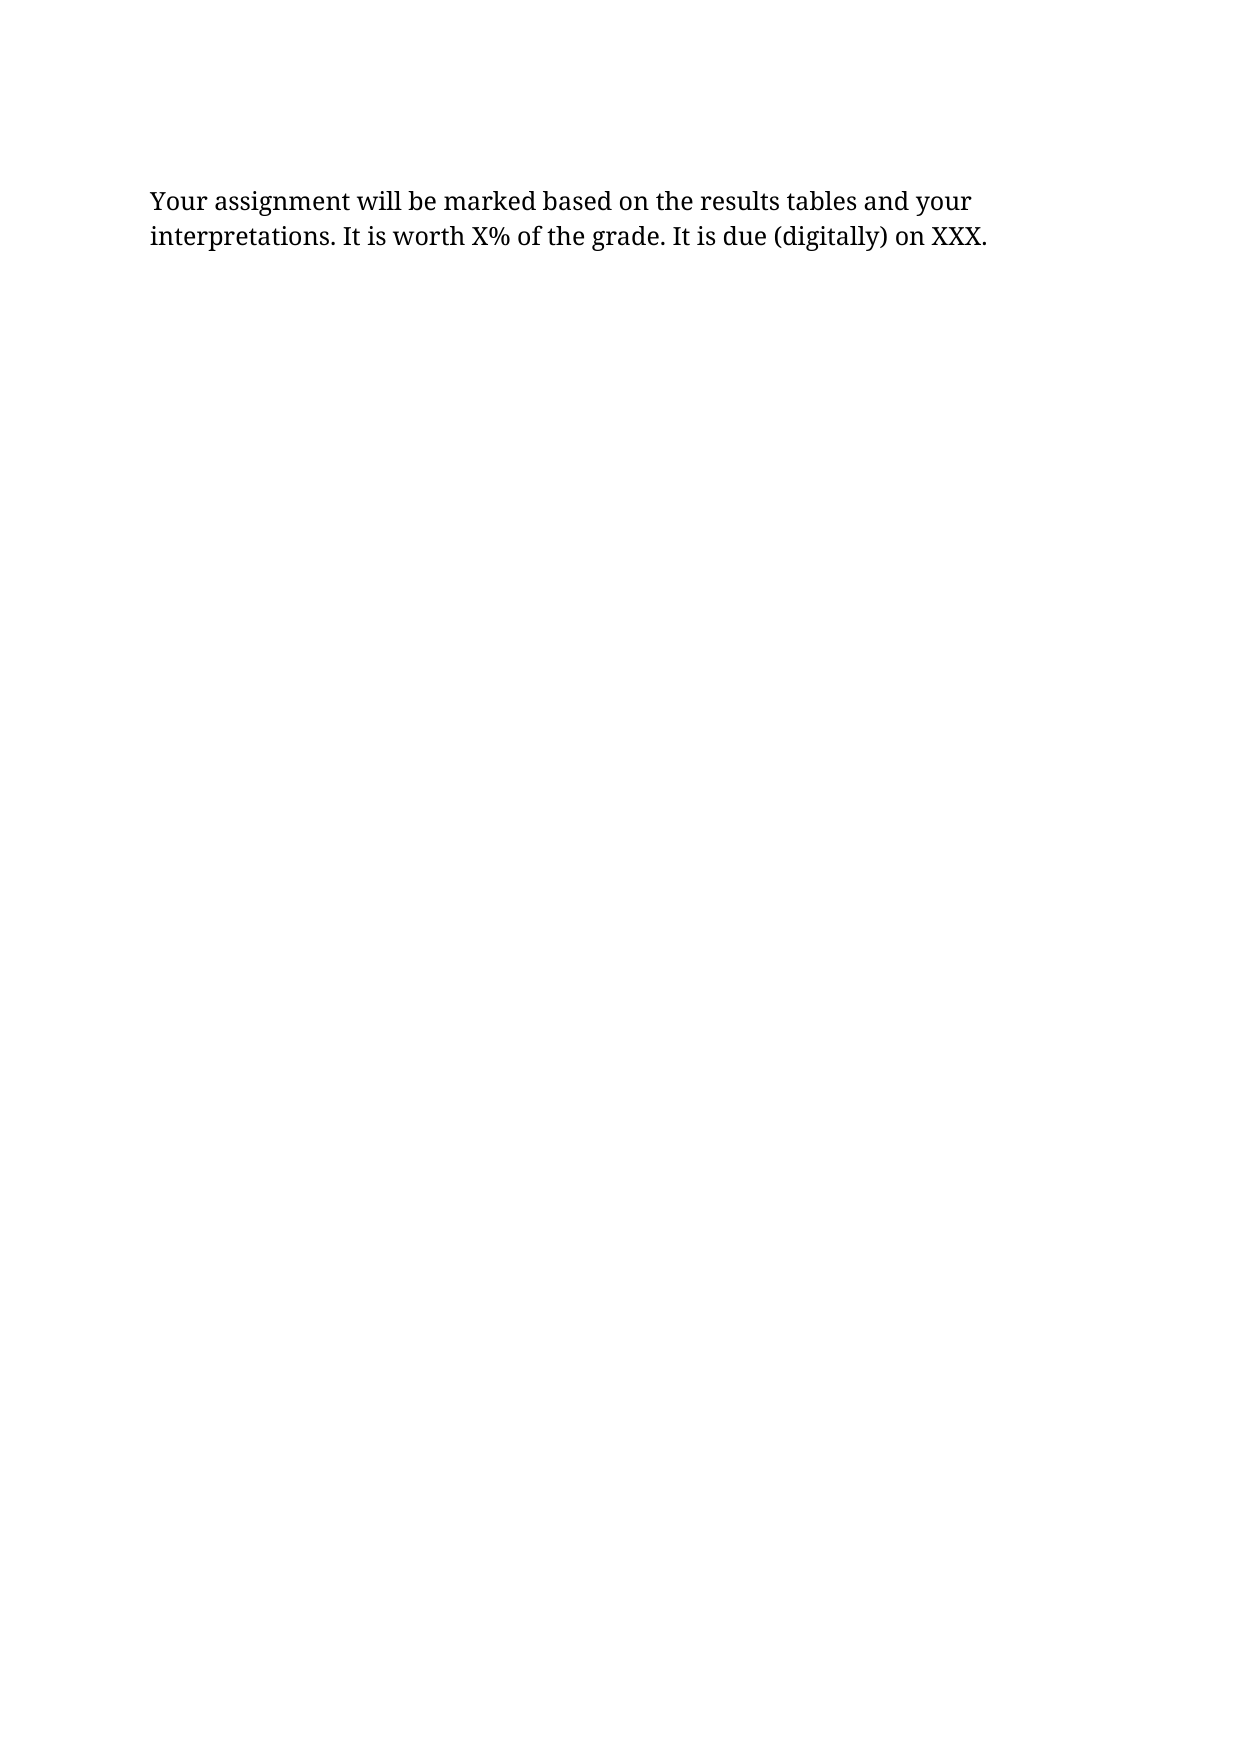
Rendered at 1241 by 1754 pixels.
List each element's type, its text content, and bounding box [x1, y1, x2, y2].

text Your assignment will be marked based on the results tables and your interpretations. It is worth X% of the grade. It is due (digitally) on XXX. [150, 184, 1090, 252]
